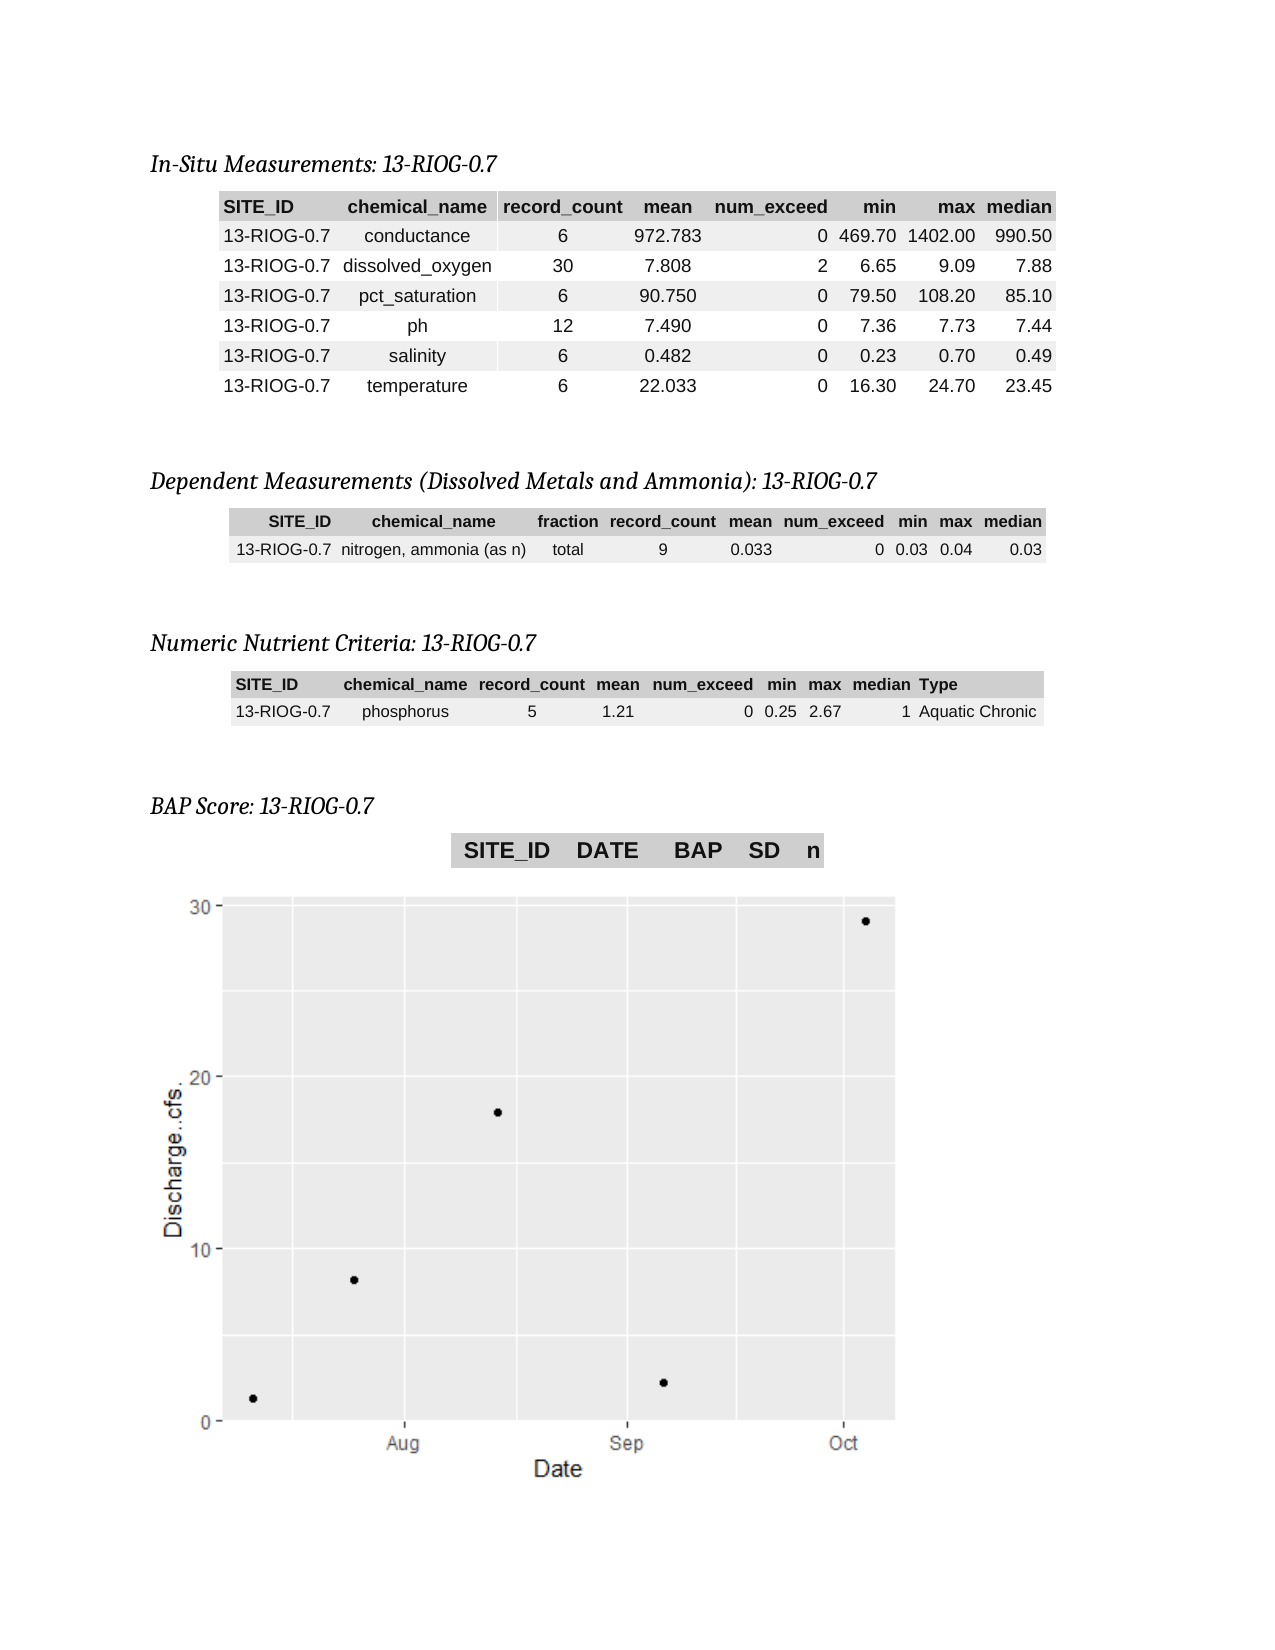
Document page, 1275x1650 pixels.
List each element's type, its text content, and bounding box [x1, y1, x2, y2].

table_cell 469.70 [832, 221, 900, 251]
table_cell 6.65 [832, 251, 900, 281]
table_header record_count [473, 671, 591, 698]
table_header SITE_ID [451, 833, 563, 868]
text Numeric Nutrient Criteria: 13-RIOG-0.7 [150, 629, 1125, 658]
table_cell 7.88 [979, 251, 1056, 281]
table_header SITE_ID [231, 671, 338, 698]
table_cell 1402.00 [900, 221, 979, 251]
table_cell 0.033 [722, 536, 776, 563]
table_header min [757, 671, 801, 698]
table_cell 7.490 [628, 311, 707, 341]
table_cell 7.73 [900, 311, 979, 341]
table_cell 0.23 [832, 341, 900, 371]
table_header chemical_name [337, 191, 497, 221]
table_header median [979, 191, 1056, 221]
table_cell 2.67 [801, 698, 845, 726]
table_cell pct_saturation [337, 281, 497, 311]
table_cell total [532, 536, 604, 563]
table_cell 5 [473, 698, 591, 726]
table_header fraction [532, 508, 604, 536]
table_header mean [628, 191, 707, 221]
table_header max [801, 671, 845, 698]
table_cell 108.20 [900, 281, 979, 311]
table_header SD [726, 833, 784, 868]
table_header SITE_ID [219, 191, 337, 221]
table_cell dissolved_oxygen [337, 251, 497, 281]
table_header record_count [498, 191, 628, 221]
table_cell 85.10 [979, 281, 1056, 311]
table_cell 6 [498, 371, 628, 401]
table_cell 6 [498, 281, 628, 311]
table_cell 13-RIOG-0.7 [219, 311, 337, 341]
table_header SITE_ID [229, 508, 335, 536]
table_cell 13-RIOG-0.7 [219, 221, 337, 251]
text Dependent Measurements (Dissolved Metals and Ammonia): 13-RIOG-0.7 [150, 467, 1125, 496]
table_header record_count [604, 508, 722, 536]
table_cell 13-RIOG-0.7 [219, 371, 337, 401]
table_cell 6 [498, 221, 628, 251]
table_cell temperature [337, 371, 497, 401]
table_cell 0.25 [757, 698, 801, 726]
table_header max [932, 508, 976, 536]
table_header num_exceed [776, 508, 888, 536]
table_cell 7.44 [979, 311, 1056, 341]
table_cell 1.21 [591, 698, 645, 726]
table_cell salinity [337, 341, 497, 371]
table_header median [976, 508, 1046, 536]
table_cell 7.808 [628, 251, 707, 281]
picture [150, 886, 908, 1493]
table_cell 2 [707, 251, 832, 281]
table_cell 0.482 [628, 341, 707, 371]
table_header BAP [652, 833, 726, 868]
table_cell 0 [707, 371, 832, 401]
table_cell 0 [707, 281, 832, 311]
table_cell nitrogen, ammonia (as n) [335, 536, 532, 563]
table_cell 13-RIOG-0.7 [229, 536, 335, 563]
table_header n [784, 833, 824, 868]
text In-Situ Measurements: 13-RIOG-0.7 [150, 150, 1125, 179]
table_cell 6 [498, 341, 628, 371]
table_cell ph [337, 311, 497, 341]
table_cell 13-RIOG-0.7 [231, 698, 338, 726]
table_header DATE [563, 833, 652, 868]
table_cell 0.03 [888, 536, 932, 563]
table_cell 0 [776, 536, 888, 563]
table_cell 13-RIOG-0.7 [219, 251, 337, 281]
table_cell 0.03 [976, 536, 1046, 563]
table_cell 90.750 [628, 281, 707, 311]
table_cell 12 [498, 311, 628, 341]
table_header num_exceed [645, 671, 757, 698]
table_cell 16.30 [832, 371, 900, 401]
table_cell 0 [707, 341, 832, 371]
table_cell 7.36 [832, 311, 900, 341]
table_cell 23.45 [979, 371, 1056, 401]
table_header mean [722, 508, 776, 536]
table_cell 0.04 [932, 536, 976, 563]
table_cell Aquatic Chronic [915, 698, 1044, 726]
table_cell 9 [604, 536, 722, 563]
table_header chemical_name [338, 671, 473, 698]
table_cell 24.70 [900, 371, 979, 401]
table_cell 30 [498, 251, 628, 281]
table_cell 13-RIOG-0.7 [219, 341, 337, 371]
table_header min [888, 508, 932, 536]
table_cell 990.50 [979, 221, 1056, 251]
table_cell phosphorus [338, 698, 473, 726]
text BAP Score: 13-RIOG-0.7 [150, 792, 1125, 821]
table_cell 0 [707, 221, 832, 251]
table_cell 9.09 [900, 251, 979, 281]
table_cell 0.49 [979, 341, 1056, 371]
table_header chemical_name [335, 508, 532, 536]
table_cell 972.783 [628, 221, 707, 251]
table_header mean [591, 671, 645, 698]
table_cell 1 [845, 698, 915, 726]
table_header num_exceed [707, 191, 832, 221]
table_header Type [915, 671, 1044, 698]
table_header max [900, 191, 979, 221]
table_cell 22.033 [628, 371, 707, 401]
table_header min [832, 191, 900, 221]
table_header median [845, 671, 915, 698]
table_cell 13-RIOG-0.7 [219, 281, 337, 311]
table_cell 0 [645, 698, 757, 726]
table_cell conductance [337, 221, 497, 251]
table_cell 0 [707, 311, 832, 341]
table_cell 79.50 [832, 281, 900, 311]
table_cell 0.70 [900, 341, 979, 371]
